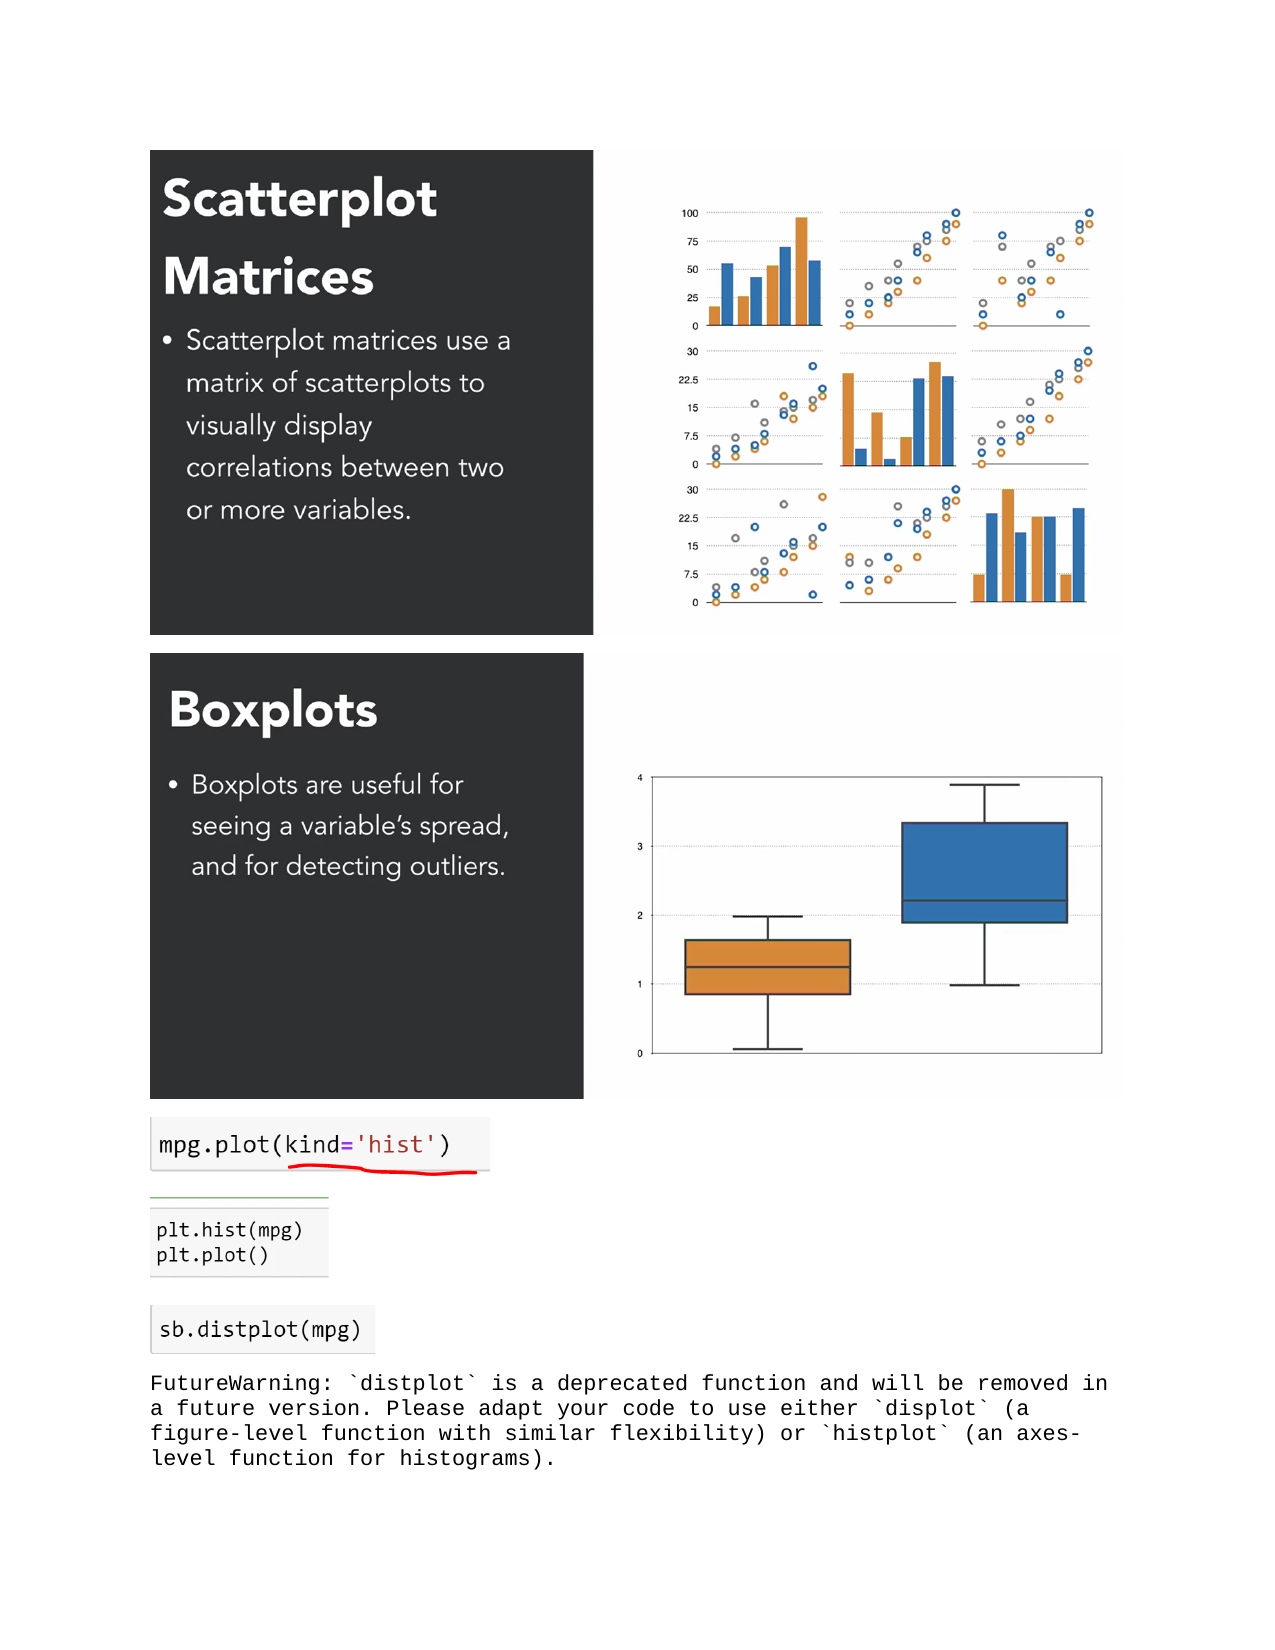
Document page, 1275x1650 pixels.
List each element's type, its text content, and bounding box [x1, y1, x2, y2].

picture [150, 1197, 329, 1287]
text FutureWarning: `distplot` is a deprecated function and will be removed in a future version. Please adapt your code to use either `displot` (a figure-level function with similar flexibility) or `histplot` (an axes-level function for histograms). [150, 1372, 1125, 1471]
picture [150, 653, 1125, 1099]
picture [150, 150, 1125, 635]
picture [150, 1117, 490, 1179]
picture [150, 1305, 376, 1354]
